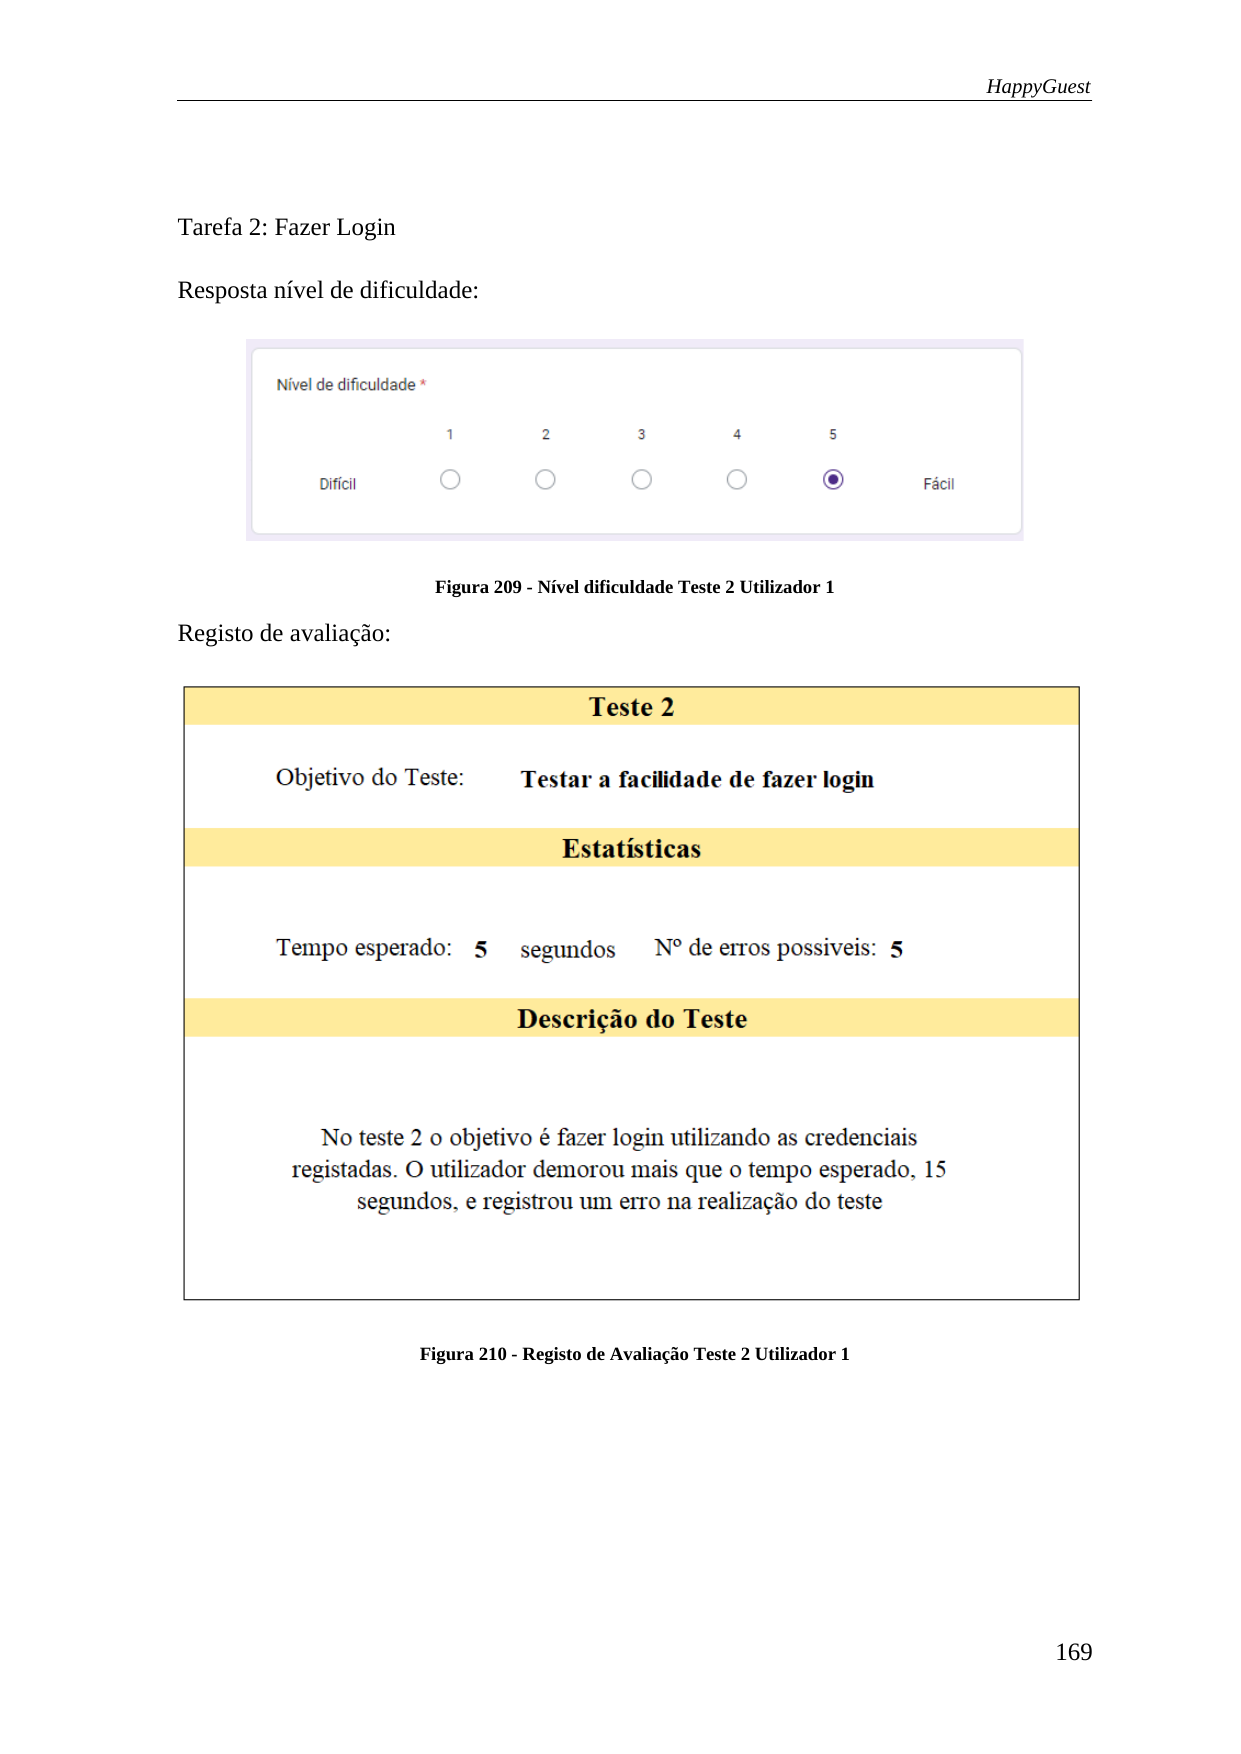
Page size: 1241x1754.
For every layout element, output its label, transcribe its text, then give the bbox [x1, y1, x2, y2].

text Resposta nível de dificuldade: [177, 276, 1092, 304]
text Figura 209 - Nível dificuldade Teste 2 Utilizador 1 [177, 576, 1092, 598]
picture [177, 682, 1093, 1308]
text Tarefa 2: Fazer Login [177, 212, 1092, 240]
text Figura 210 - Registo de Avaliação Teste 2 Utilizador 1 [177, 1342, 1092, 1364]
picture [246, 339, 1024, 541]
text Registo de avaliação: [177, 618, 1092, 647]
